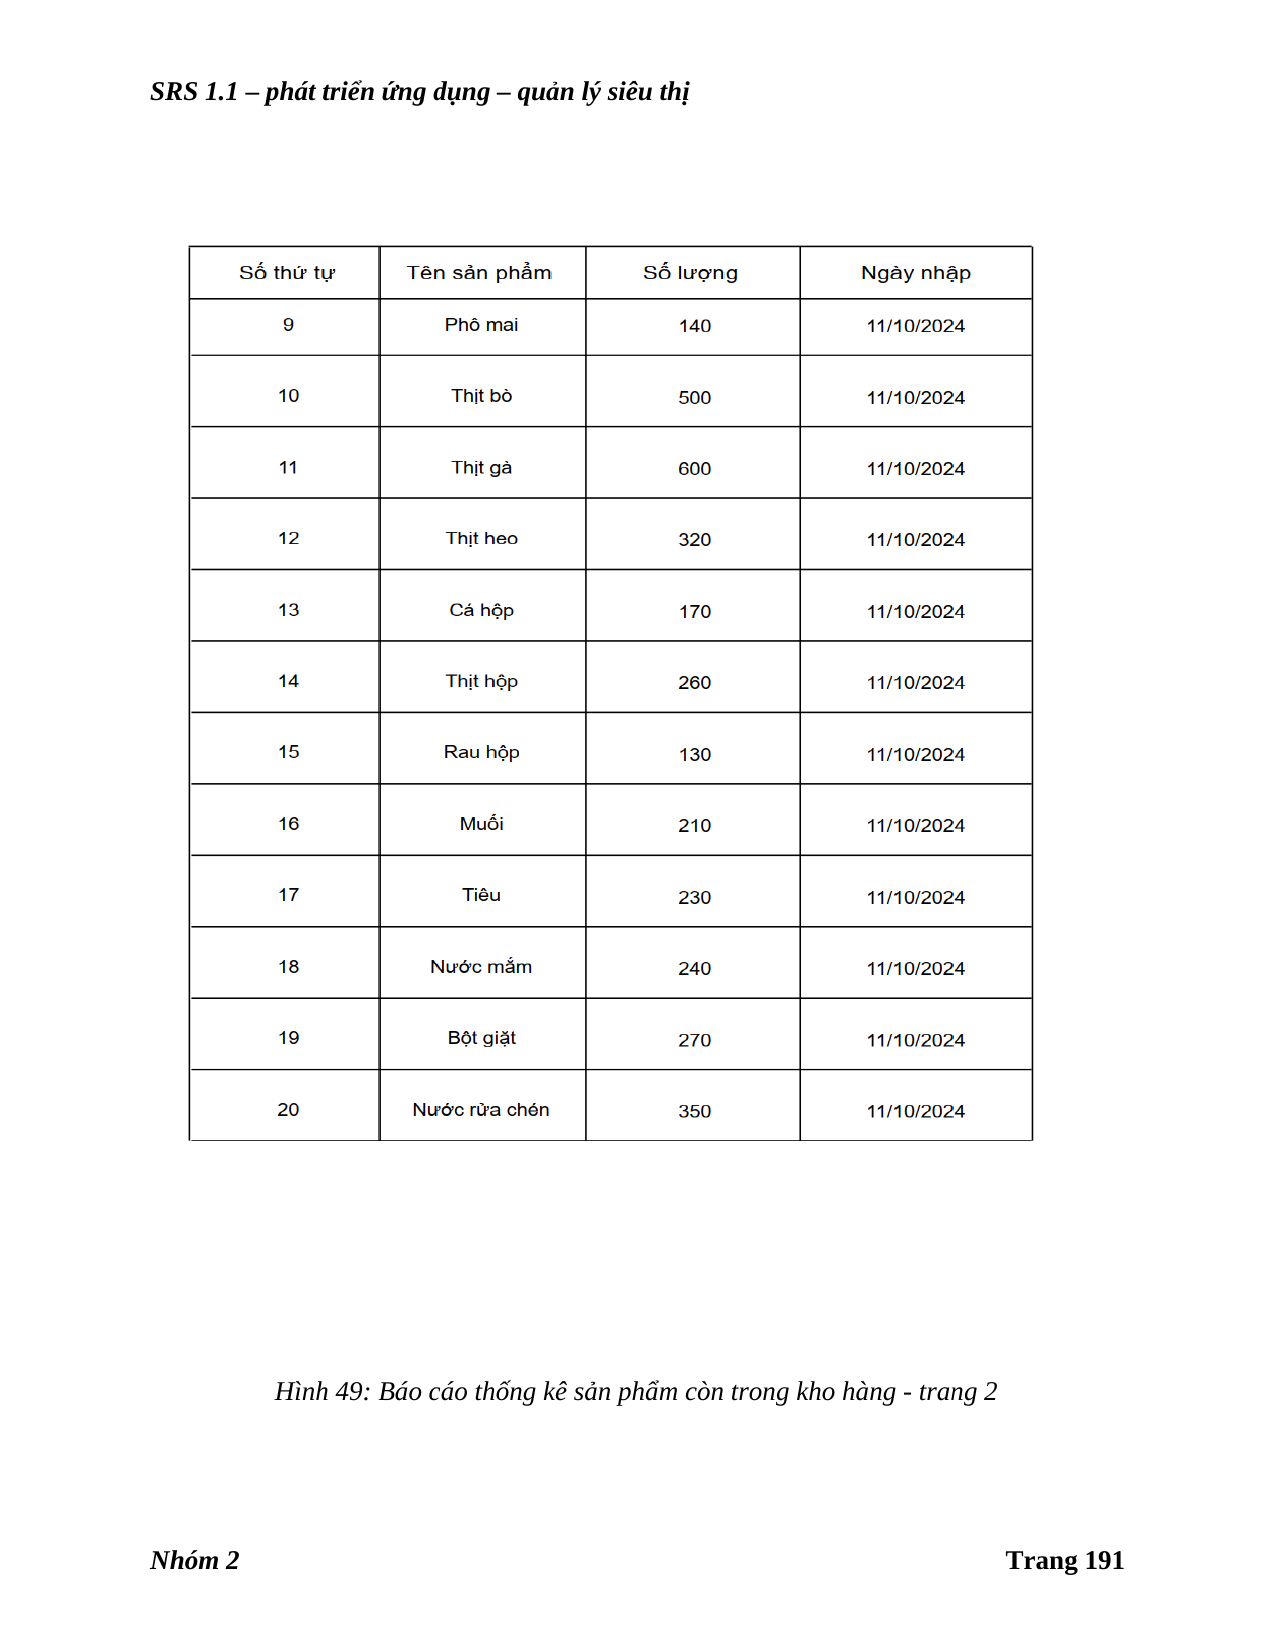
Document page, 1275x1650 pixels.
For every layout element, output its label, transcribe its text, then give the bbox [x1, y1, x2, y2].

picture [150, 213, 1125, 1271]
text Hình 49: Báo cáo thống kê sản phẩm còn trong kho hàng - trang 2 [150, 1375, 1125, 1406]
